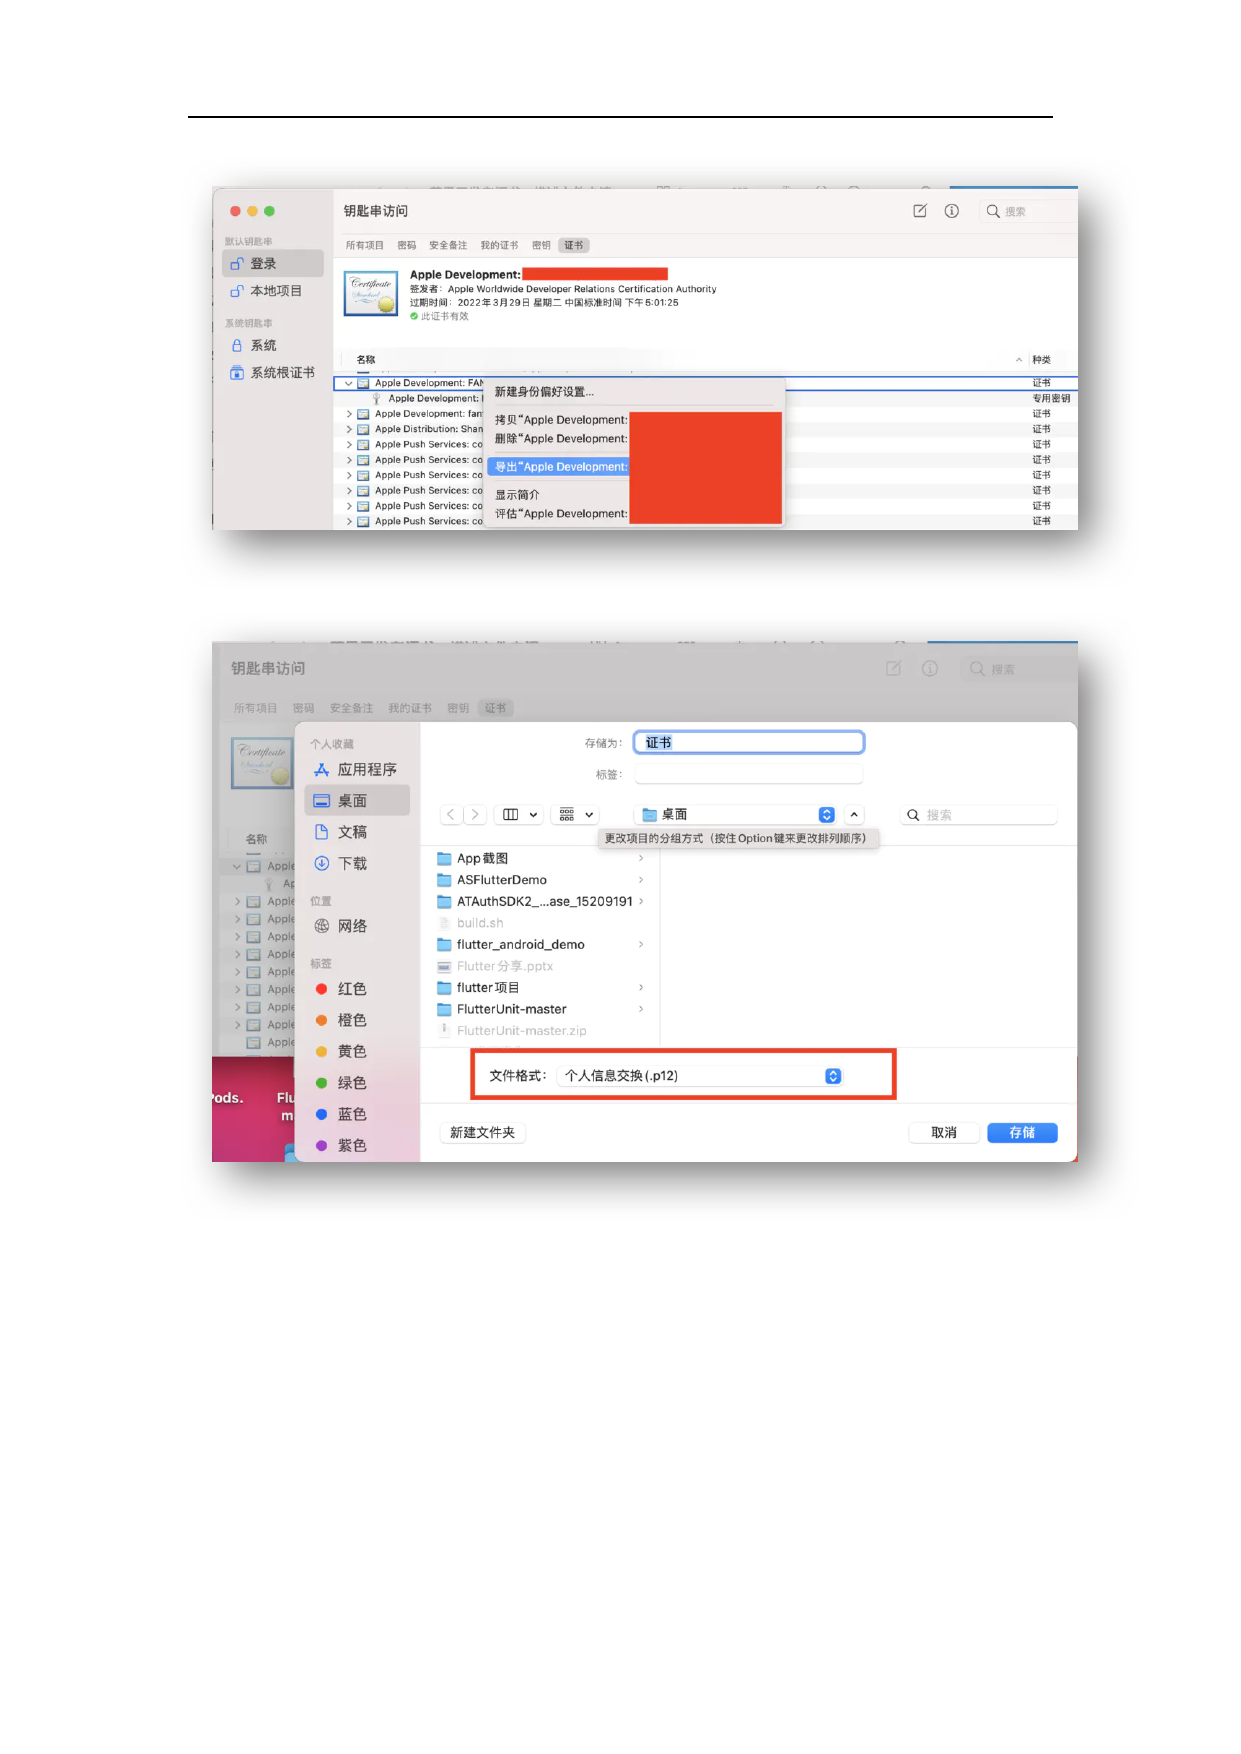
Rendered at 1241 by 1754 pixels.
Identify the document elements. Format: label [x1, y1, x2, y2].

picture [212, 186, 1078, 530]
picture [212, 641, 1078, 1162]
